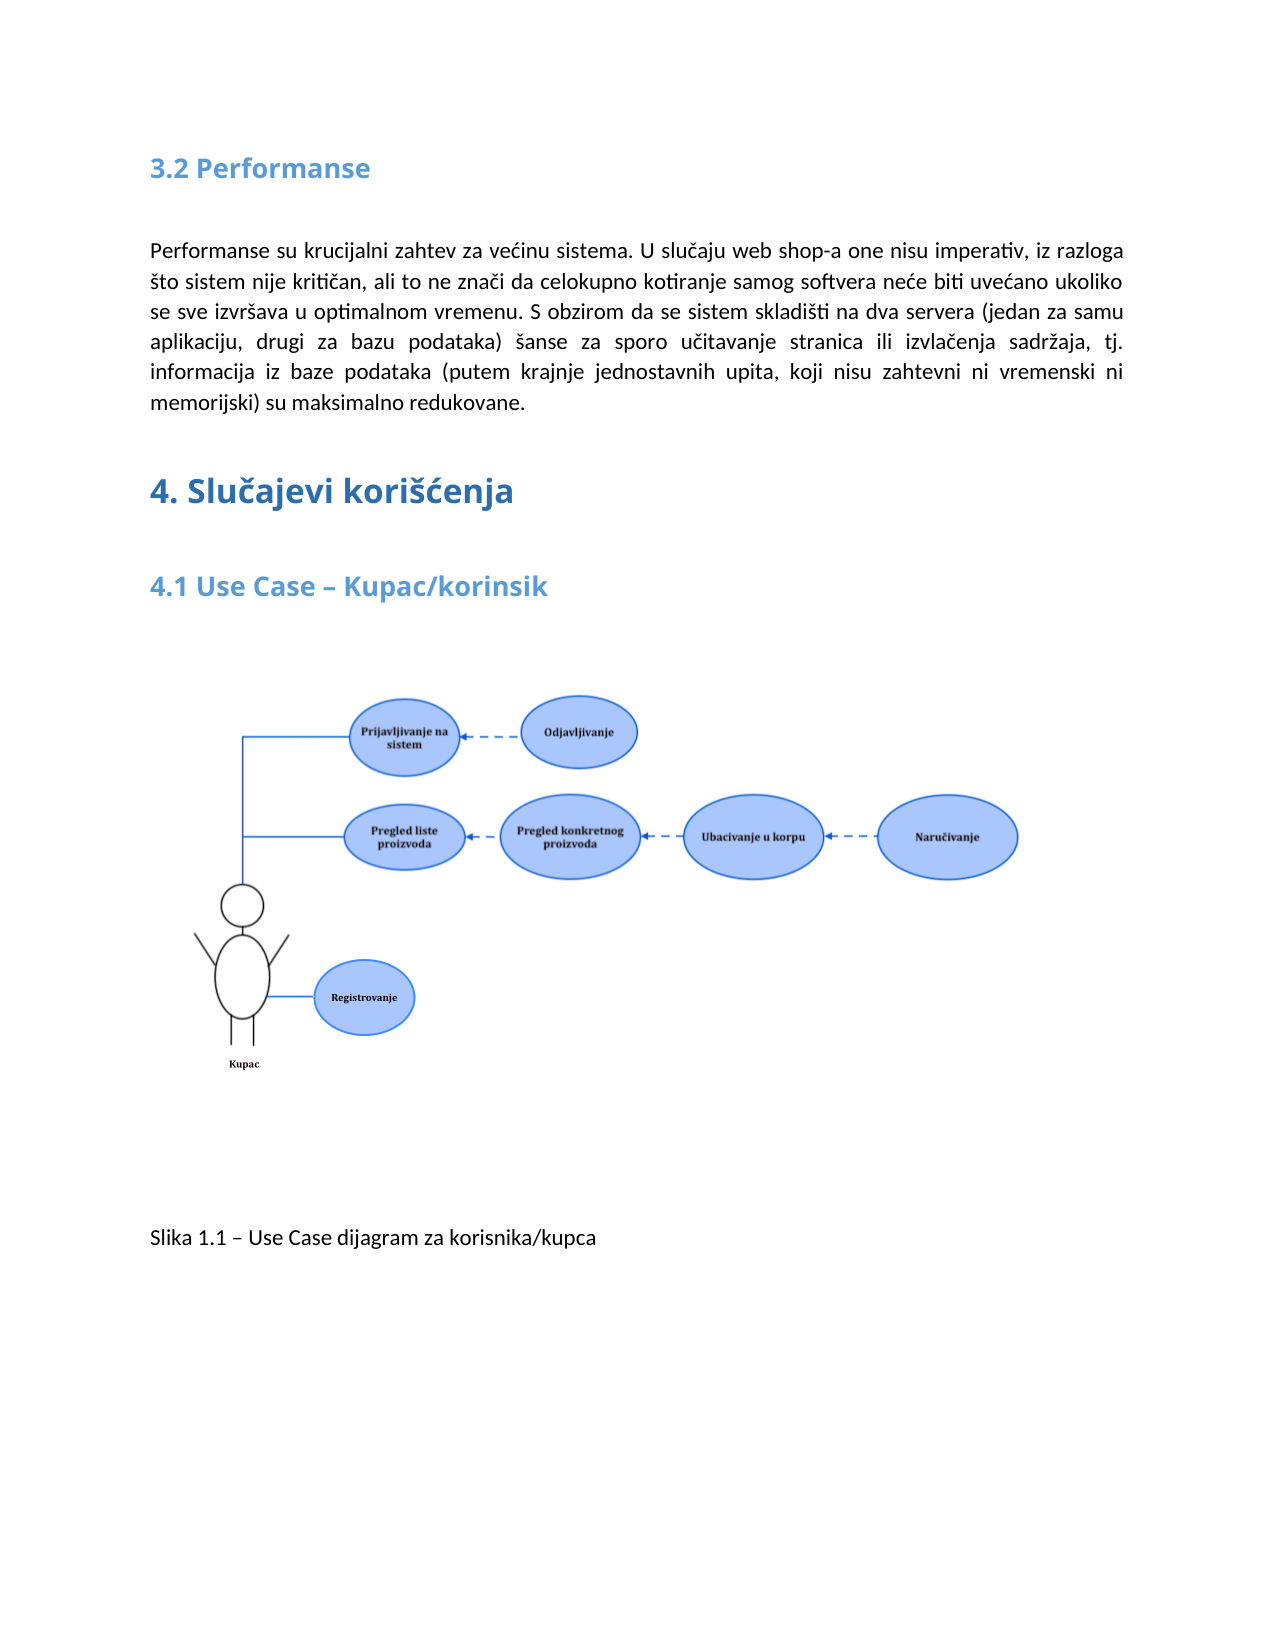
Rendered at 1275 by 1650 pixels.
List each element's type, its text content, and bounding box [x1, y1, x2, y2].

picture [150, 654, 1124, 1205]
text Slika 1.1 – Use Case dijagram za korisnika/kupca [150, 1223, 1125, 1251]
subtitle 3.2 Performanse [150, 150, 1125, 187]
subtitle 4. Slučajevi korišćenja [150, 468, 1125, 513]
text Performanse su krucijalni zahtev za većinu sistema. U slučaju web shop-a one nisu imperativ, iz razloga što sistem nije kritičan, ali to ne znači da celokupno kotiranje samog softvera neće biti uvećano ukoliko se sve izvršava u optimalnom vremenu. S obzirom da se sistem skladišti na dva servera (jedan za samu aplikaciju, drugi za bazu podataka) šanse za sporo učitavanje stranica ili izvlačenja sadržaja, tj. informacija iz baze podataka (putem krajnje jednostavnih upita, koji nisu zahtevni ni vremenski ni memorijski) su maksimalno redukovane. [150, 237, 1125, 416]
subtitle 4.1 Use Case – Kupac/korinsik [150, 568, 1125, 605]
